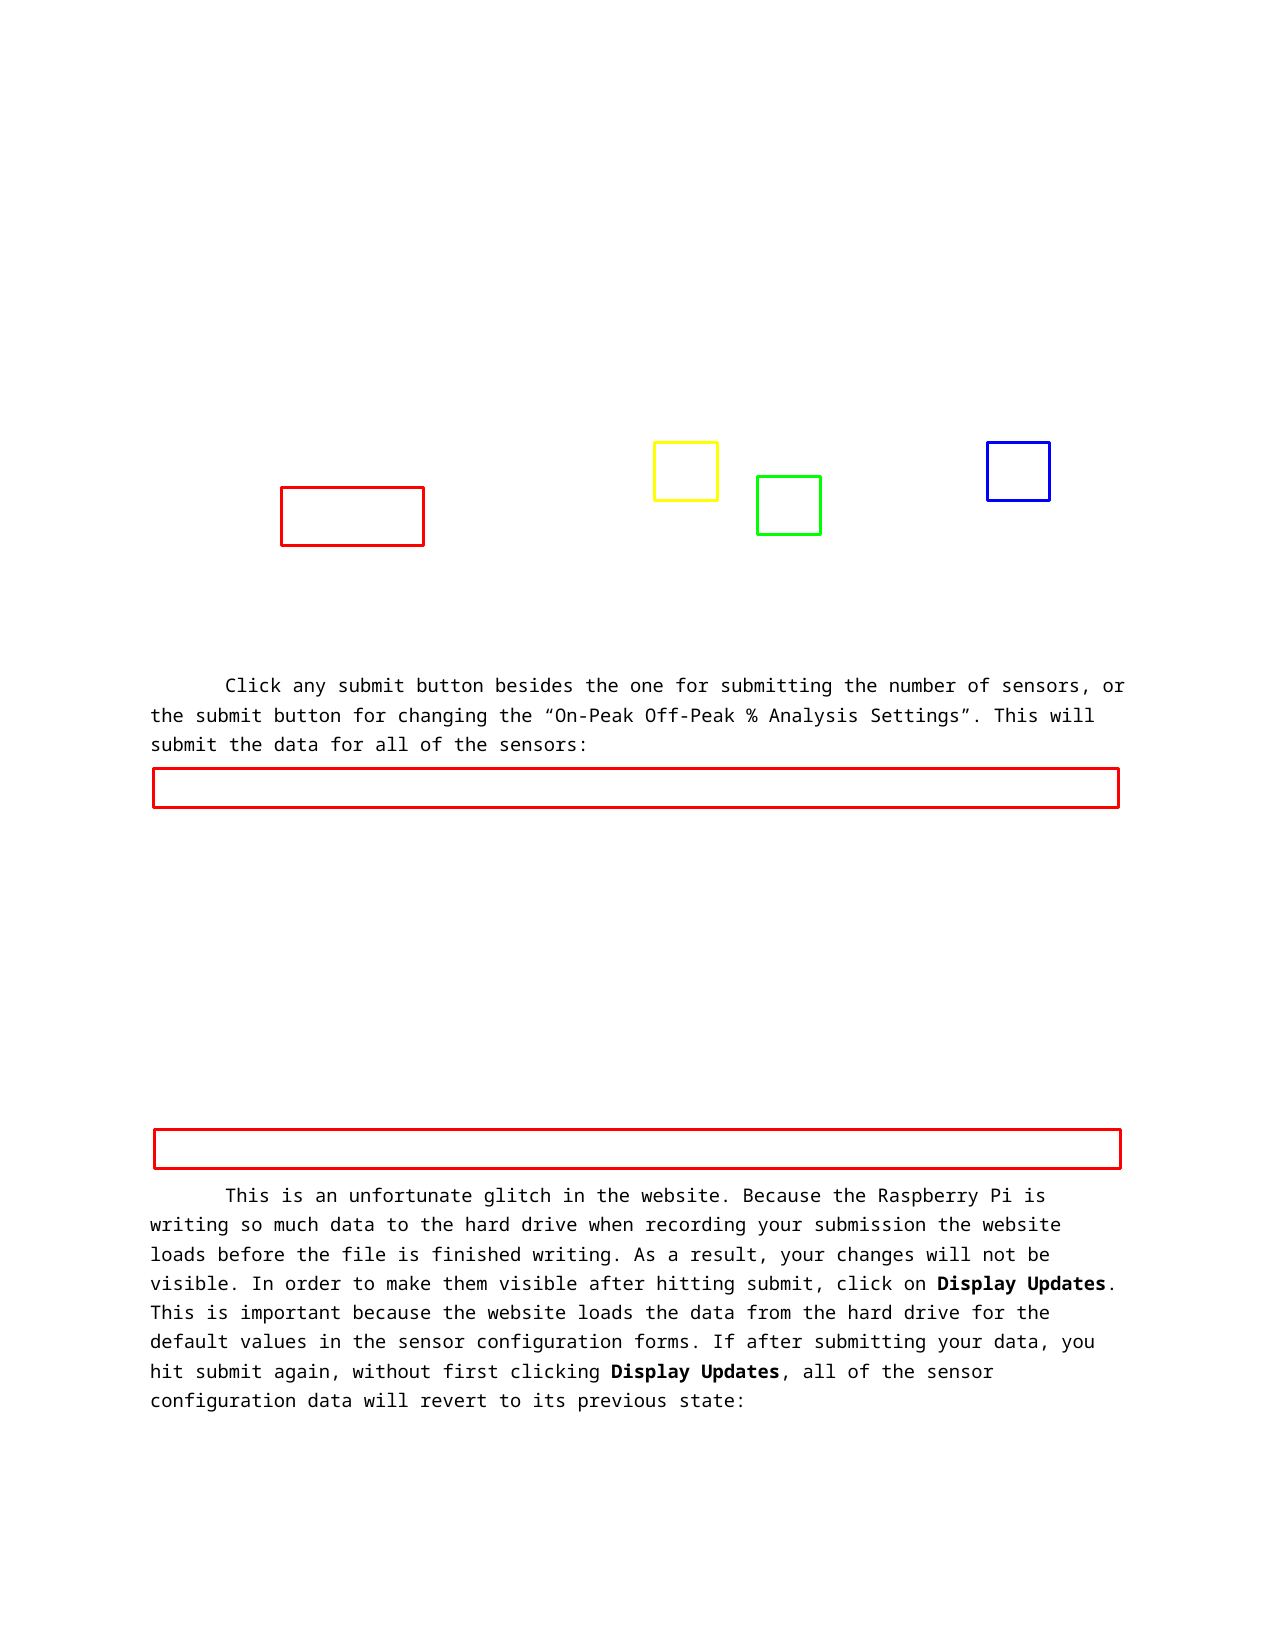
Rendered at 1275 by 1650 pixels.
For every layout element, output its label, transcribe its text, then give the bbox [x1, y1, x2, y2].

text Click any submit button besides the one for submitting the number of sensors, or the submit button for changing the “On-Peak Off-Peak % Analysis Settings”. This will submit the data for all of the sensors: [150, 673, 1125, 757]
text This is an unfortunate glitch in the website. Because the Raspberry Pi is writing so much data to the hard drive when recording your submission the website loads before the file is finished writing. As a result, your changes will not be visible. In order to make them visible after hitting submit, click on Display Updates. This is important because the website loads the data from the hard drive for the default values in the sensor configuration forms. If after submitting your data, you hit submit again, without first clicking Display Updates, all of the sensor configuration data will revert to its previous state: [150, 1182, 1125, 1413]
